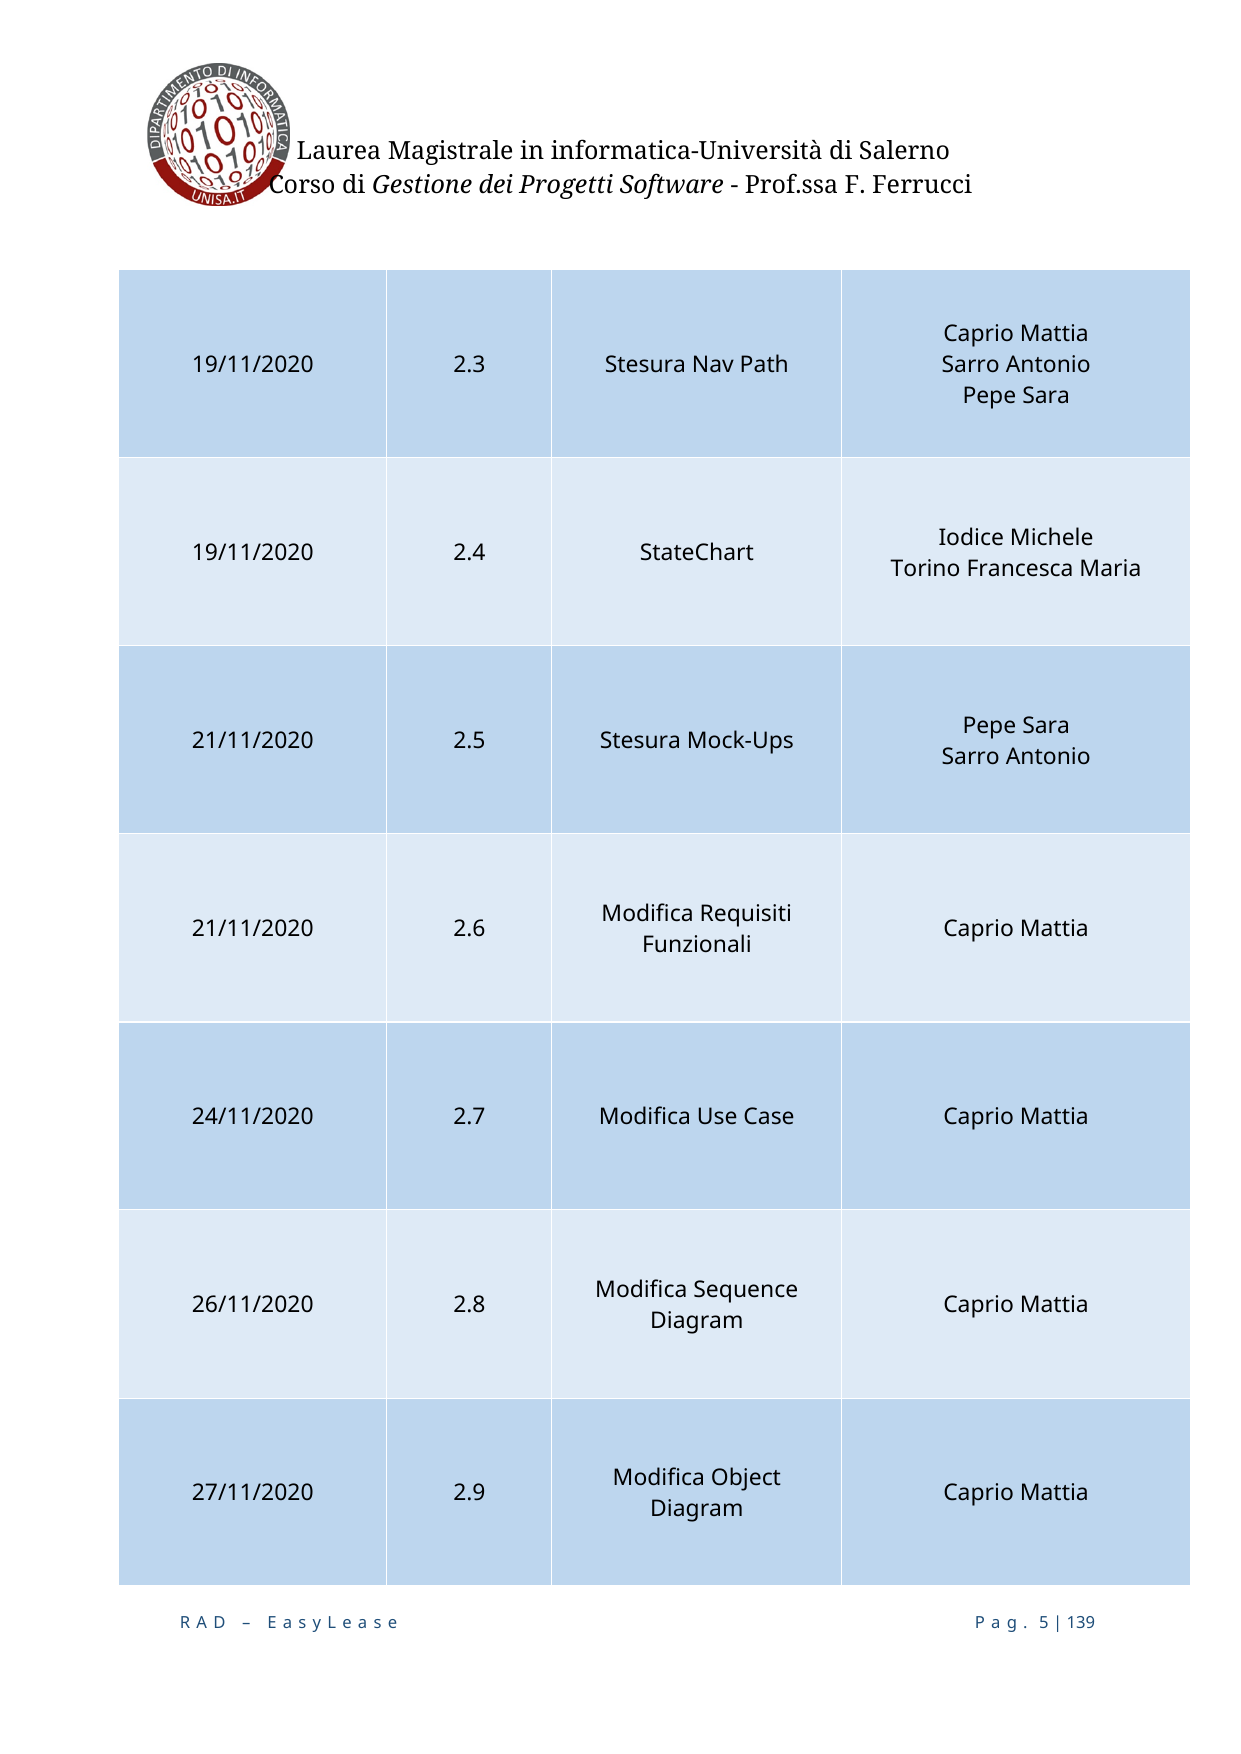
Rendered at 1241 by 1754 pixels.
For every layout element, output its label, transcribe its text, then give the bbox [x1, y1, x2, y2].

table_cell 21/11/2020 [119, 834, 386, 1021]
table_cell 21/11/2020 [119, 646, 386, 833]
table_cell Caprio Mattia [842, 834, 1190, 1021]
table_cell 2.8 [387, 1210, 551, 1397]
table_cell Stesura Mock-Ups [552, 646, 841, 833]
table_cell 2.7 [387, 1023, 551, 1209]
table_cell Iodice Michele Torino Francesca Maria [842, 458, 1190, 645]
table_cell 2.3 [387, 270, 551, 457]
table_cell Caprio Mattia [842, 1399, 1190, 1585]
table_cell Caprio Mattia [842, 1210, 1190, 1397]
table_cell Caprio Mattia Sarro Antonio Pepe Sara [842, 270, 1190, 457]
table_cell 2.6 [387, 834, 551, 1021]
table_cell 2.4 [387, 458, 551, 645]
table_cell Stesura Nav Path [552, 270, 841, 457]
table_cell 19/11/2020 [119, 458, 386, 645]
table_cell 19/11/2020 [119, 270, 386, 457]
table_cell Modifica Object Diagram [552, 1399, 841, 1585]
table_cell StateChart [552, 458, 841, 645]
table_cell 26/11/2020 [119, 1210, 386, 1397]
table_cell Pepe Sara Sarro Antonio [842, 646, 1190, 833]
picture [147, 63, 290, 206]
table_cell Modifica Use Case [552, 1023, 841, 1209]
table_cell 2.5 [387, 646, 551, 833]
table_cell Modifica Requisiti Funzionali [552, 834, 841, 1021]
table_cell 24/11/2020 [119, 1023, 386, 1209]
table_cell Modifica Sequence Diagram [552, 1210, 841, 1397]
table_cell Caprio Mattia [842, 1023, 1190, 1209]
table_cell 27/11/2020 [119, 1399, 386, 1585]
table_cell 2.9 [387, 1399, 551, 1585]
